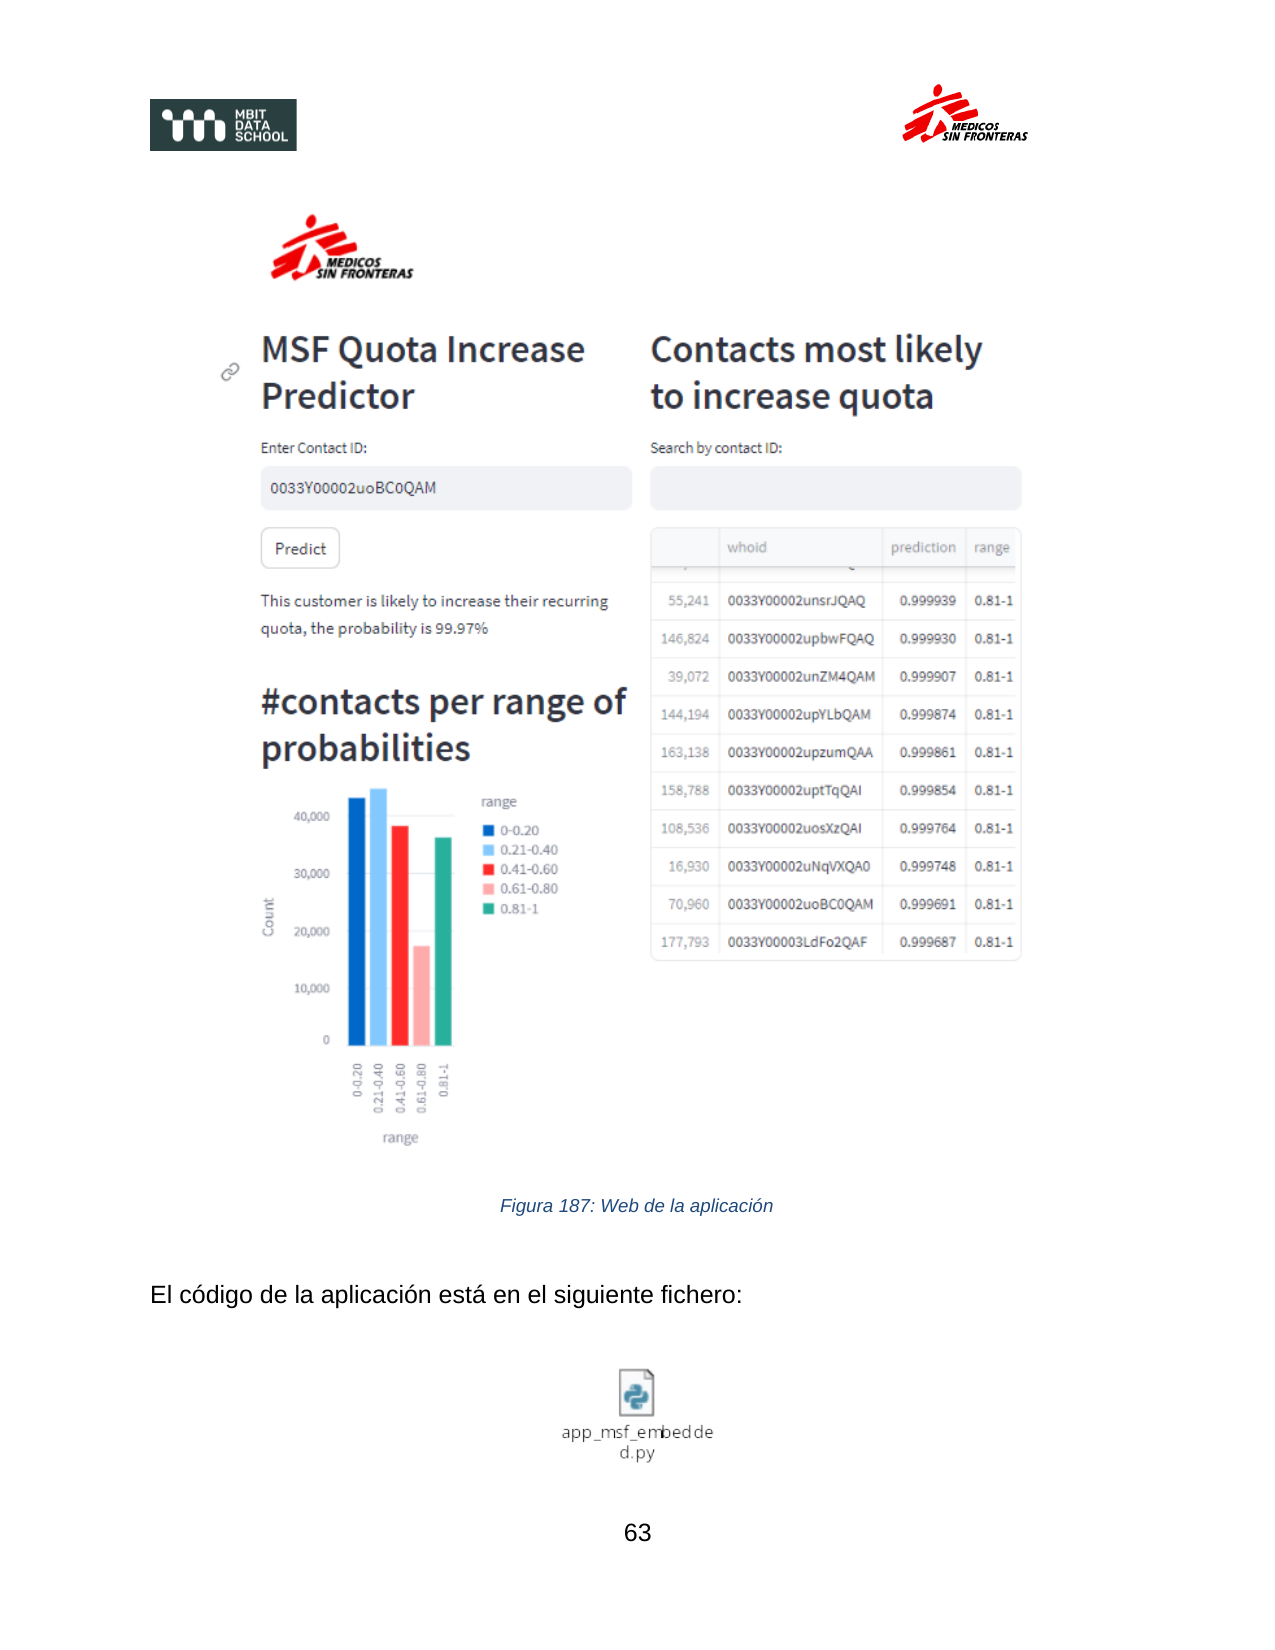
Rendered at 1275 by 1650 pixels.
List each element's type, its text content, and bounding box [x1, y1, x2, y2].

picture [893, 75, 1036, 151]
picture [183, 179, 1092, 1181]
text El código de la aplicación está en el siguiente fichero: [150, 1280, 1125, 1308]
picture [150, 99, 297, 151]
